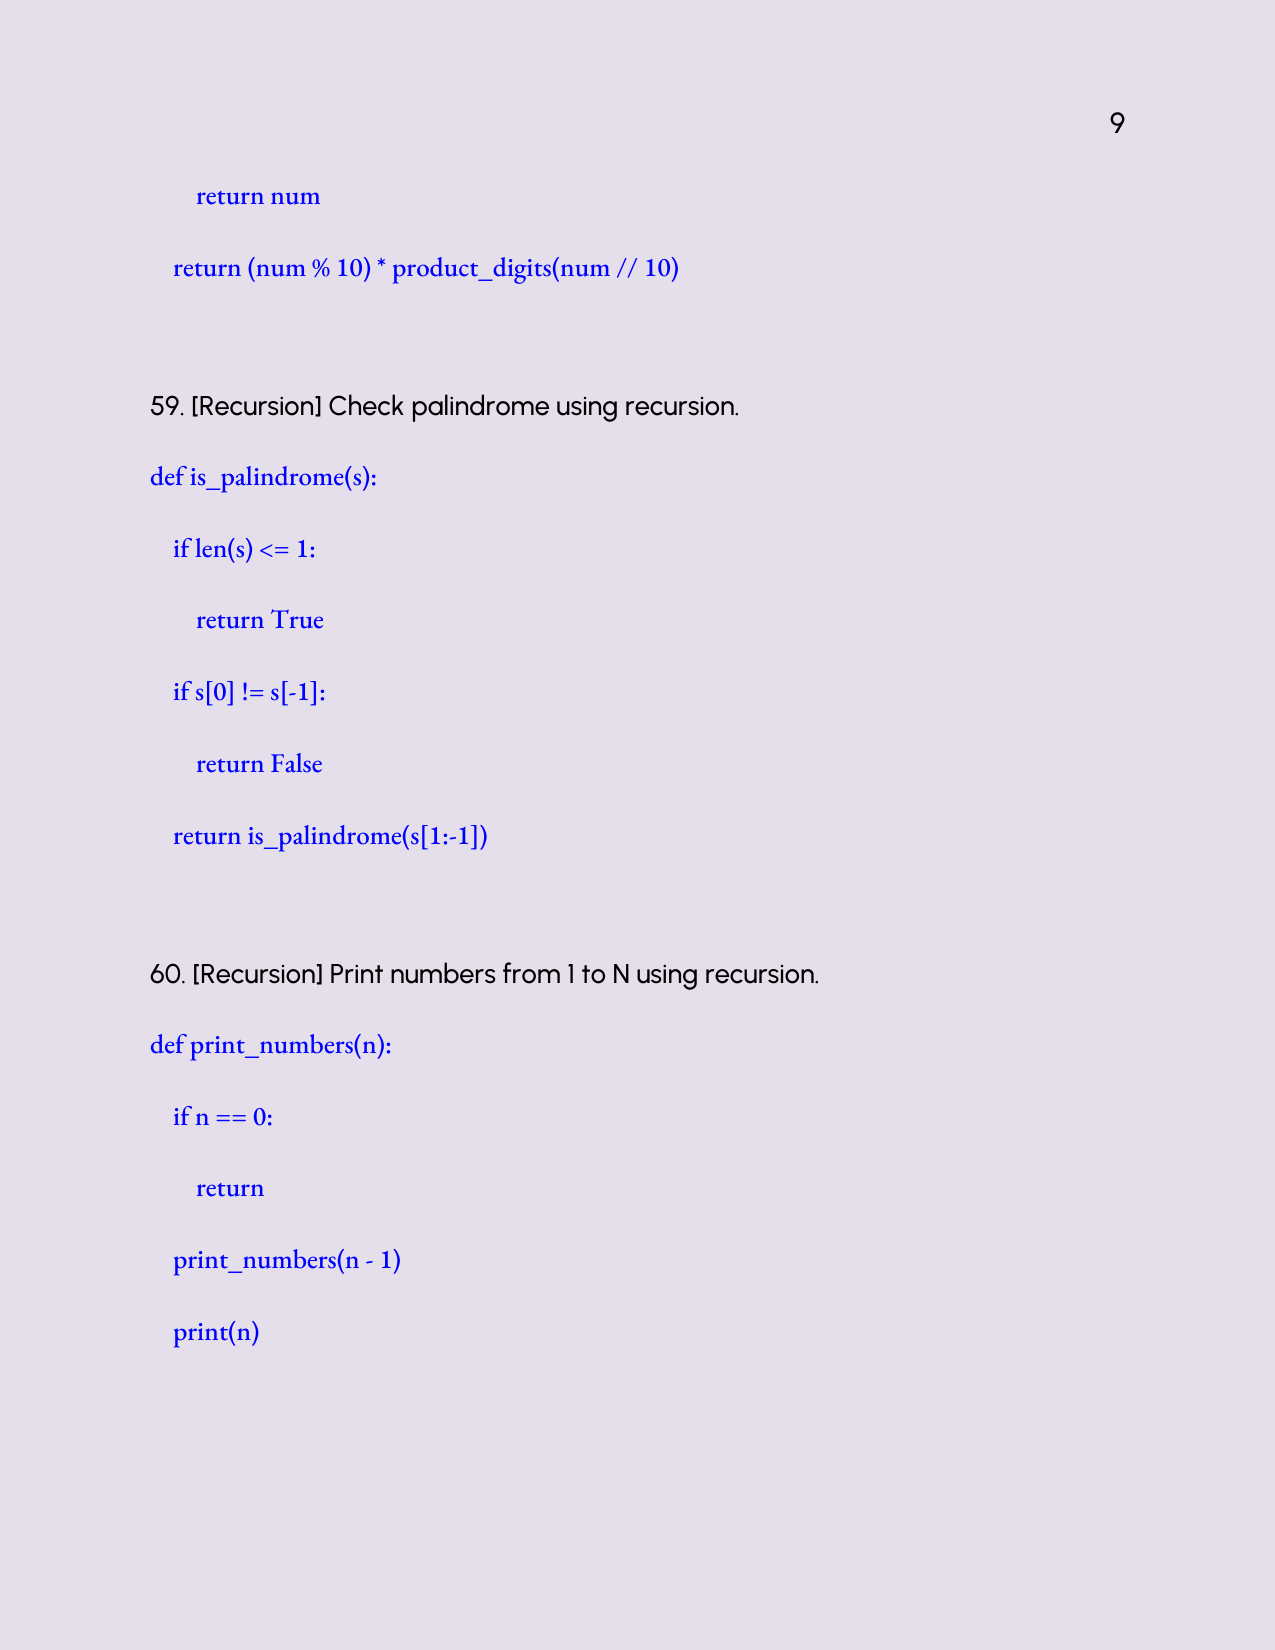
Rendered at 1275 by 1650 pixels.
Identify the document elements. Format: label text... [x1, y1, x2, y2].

text return is_palindrome(s[1:-1]) [150, 817, 1125, 852]
text 59. [Recursion] Check palindrome using recursion. [150, 389, 1125, 422]
text return [150, 1169, 1125, 1205]
text return num [150, 177, 1125, 213]
text def is_palindrome(s): [150, 458, 1125, 493]
text 60. [Recursion] Print numbers from 1 to N using recursion. [150, 957, 1125, 990]
text print_numbers(n - 1) [150, 1241, 1125, 1276]
text return False [150, 745, 1125, 781]
text def print_numbers(n): [150, 1026, 1125, 1061]
text print(n) [150, 1313, 1125, 1348]
text return True [150, 602, 1125, 637]
text if n == 0: [150, 1098, 1125, 1133]
text if s[0] != s[-1]: [150, 673, 1125, 709]
text if len(s) <= 1: [150, 530, 1125, 565]
text return (num % 10) * product_digits(num // 10) [150, 249, 1125, 284]
